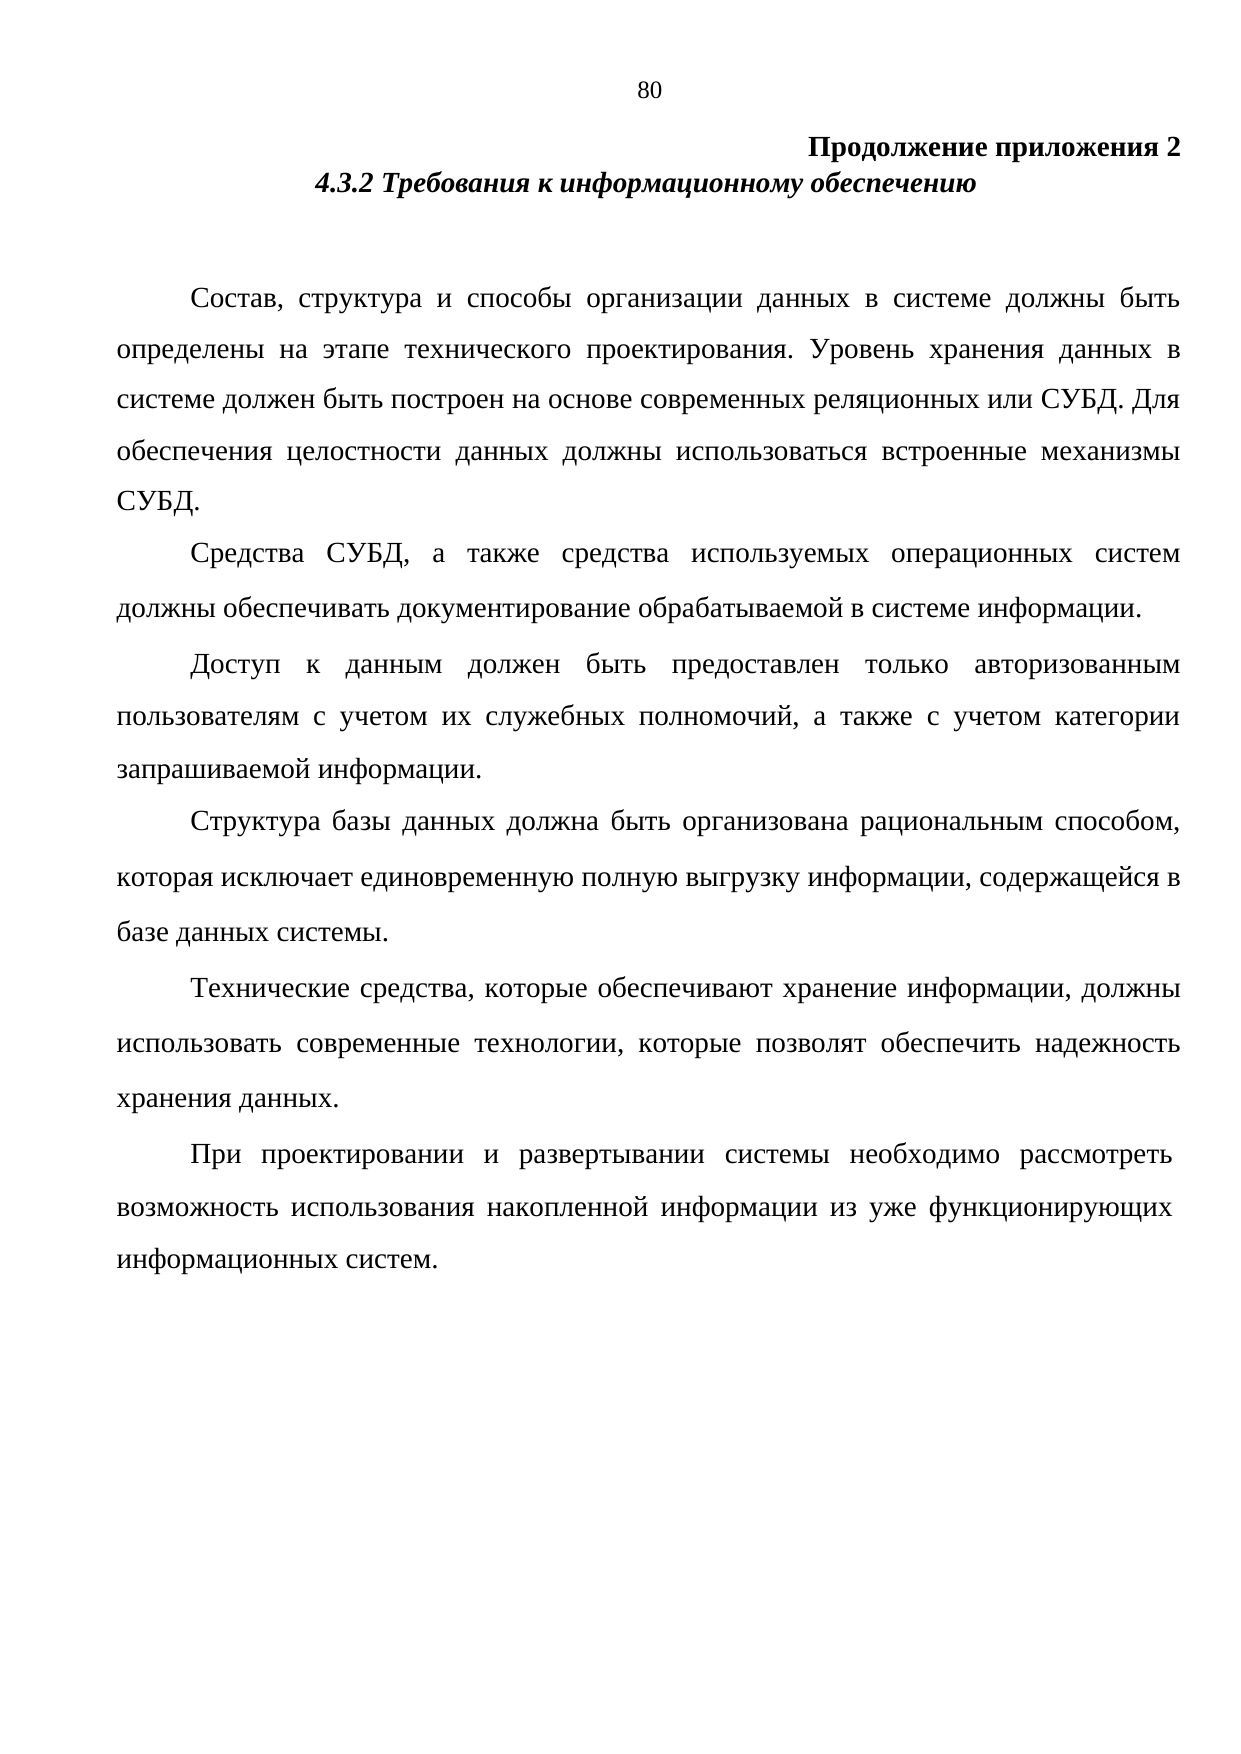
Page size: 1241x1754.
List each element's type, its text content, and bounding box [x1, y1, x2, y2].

text Средства СУБД, а также средства используемых операционных систем должны обеспечивать документирование обрабатываемой в системе информации. [116, 535, 1182, 624]
text Технические средства, которые обеспечивают хранение информации, должны использовать современные технологии, которые позволят обеспечить надежность хранения данных. [116, 970, 1182, 1114]
text Структура базы данных должна быть организована рациональным способом, которая исключает единовременную полную выгрузку информации, содержащейся в базе данных системы. [116, 803, 1182, 948]
text Состав, структура и способы организации данных в системе должны быть определены на этапе технического проектирования. Уровень хранения данных в системе должен быть построен на основе современных реляционных или СУБД. Для обеспечения целостности данных должны использоваться встроенные механизмы СУБД. [116, 280, 1182, 517]
text При проектировании и развертывании системы необходимо рассмотреть возможность использования накопленной информации из уже функционирующих информационных систем. [116, 1136, 1173, 1274]
text Доступ к данным должен быть предоставлен только авторизованным пользователям с учетом их служебных полномочий, а также с учетом категории запрашиваемой информации. [116, 646, 1182, 784]
subtitle 4.3.2 Требования к информационному обеспечению [120, 165, 1172, 198]
